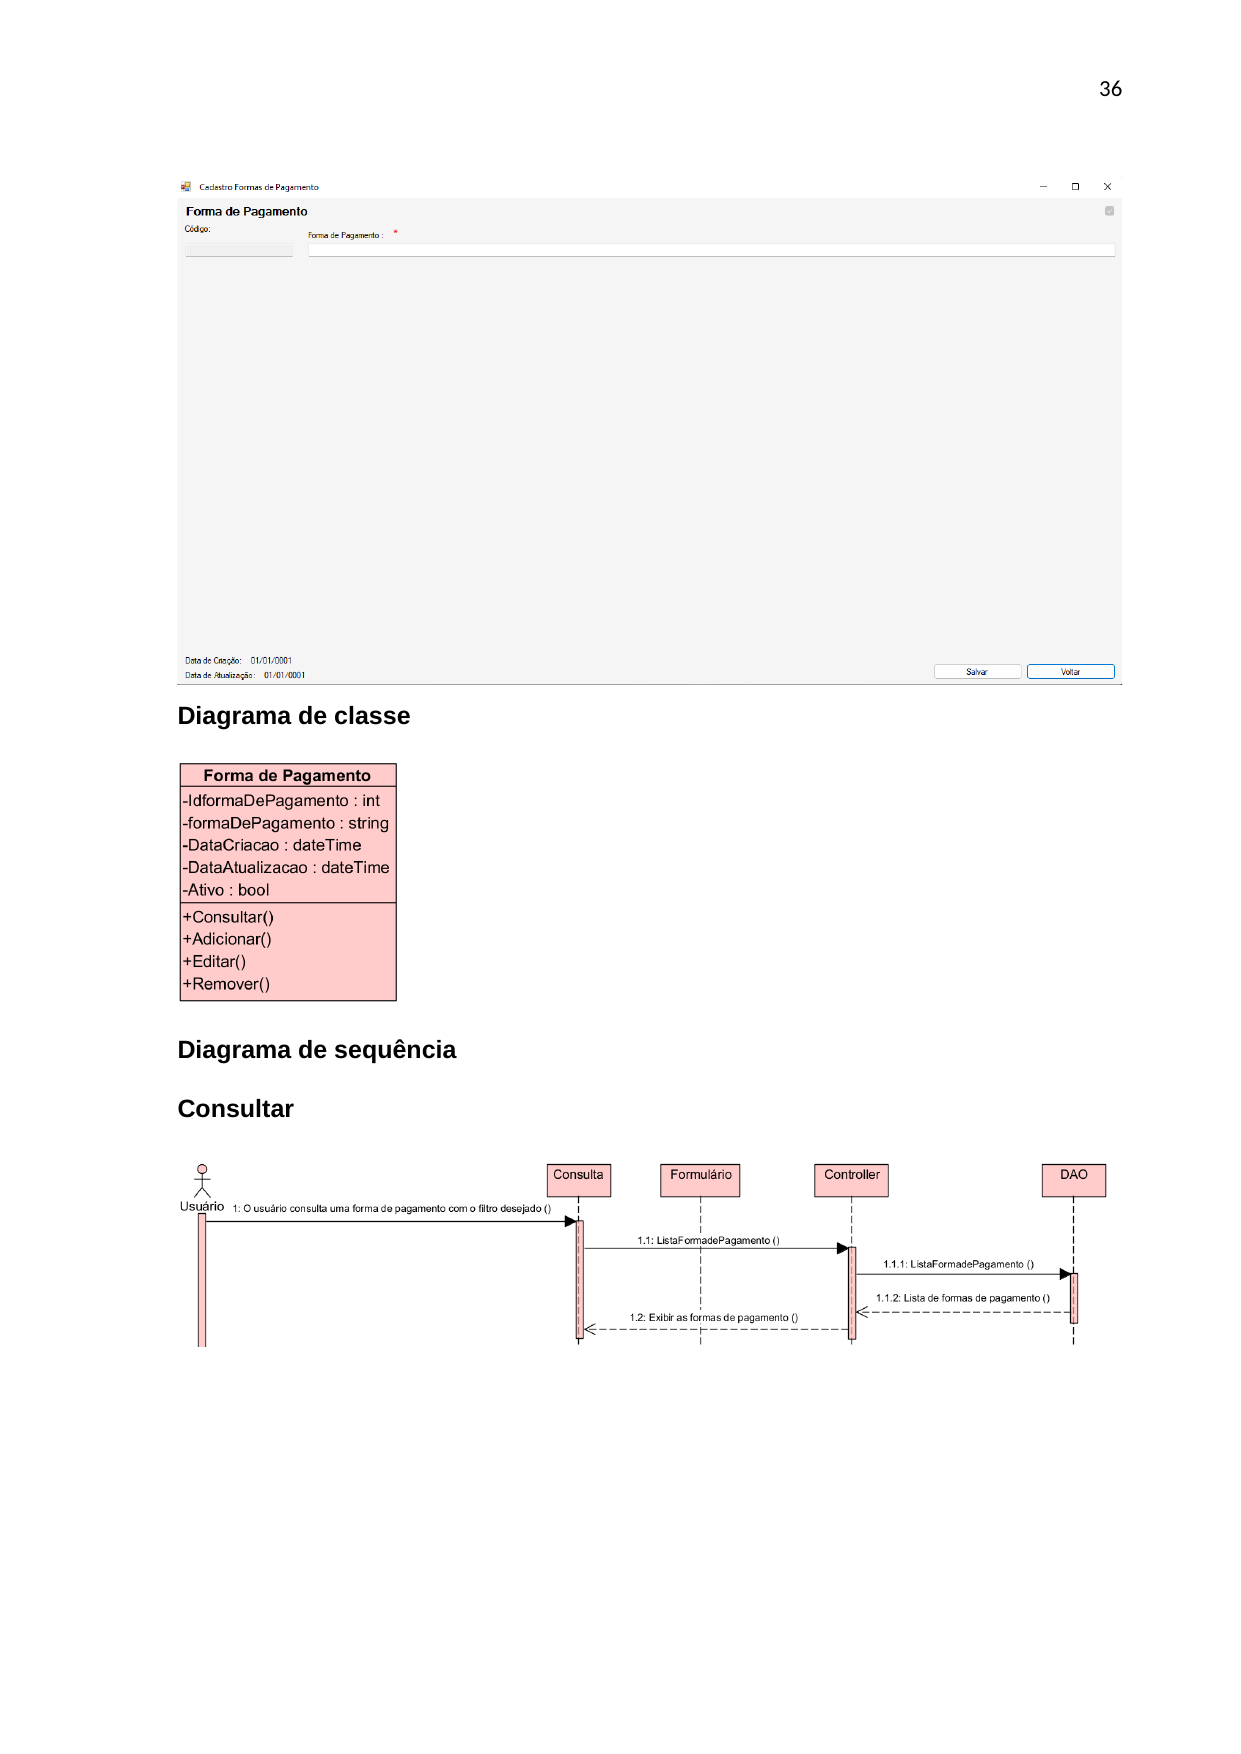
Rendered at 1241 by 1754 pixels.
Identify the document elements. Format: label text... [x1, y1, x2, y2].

picture [177, 177, 1123, 685]
text Consultar [177, 1094, 1122, 1123]
picture [177, 1154, 1123, 1347]
text Diagrama de classe [177, 701, 1122, 730]
picture [177, 761, 399, 1004]
text Diagrama de sequência [177, 1034, 1122, 1063]
